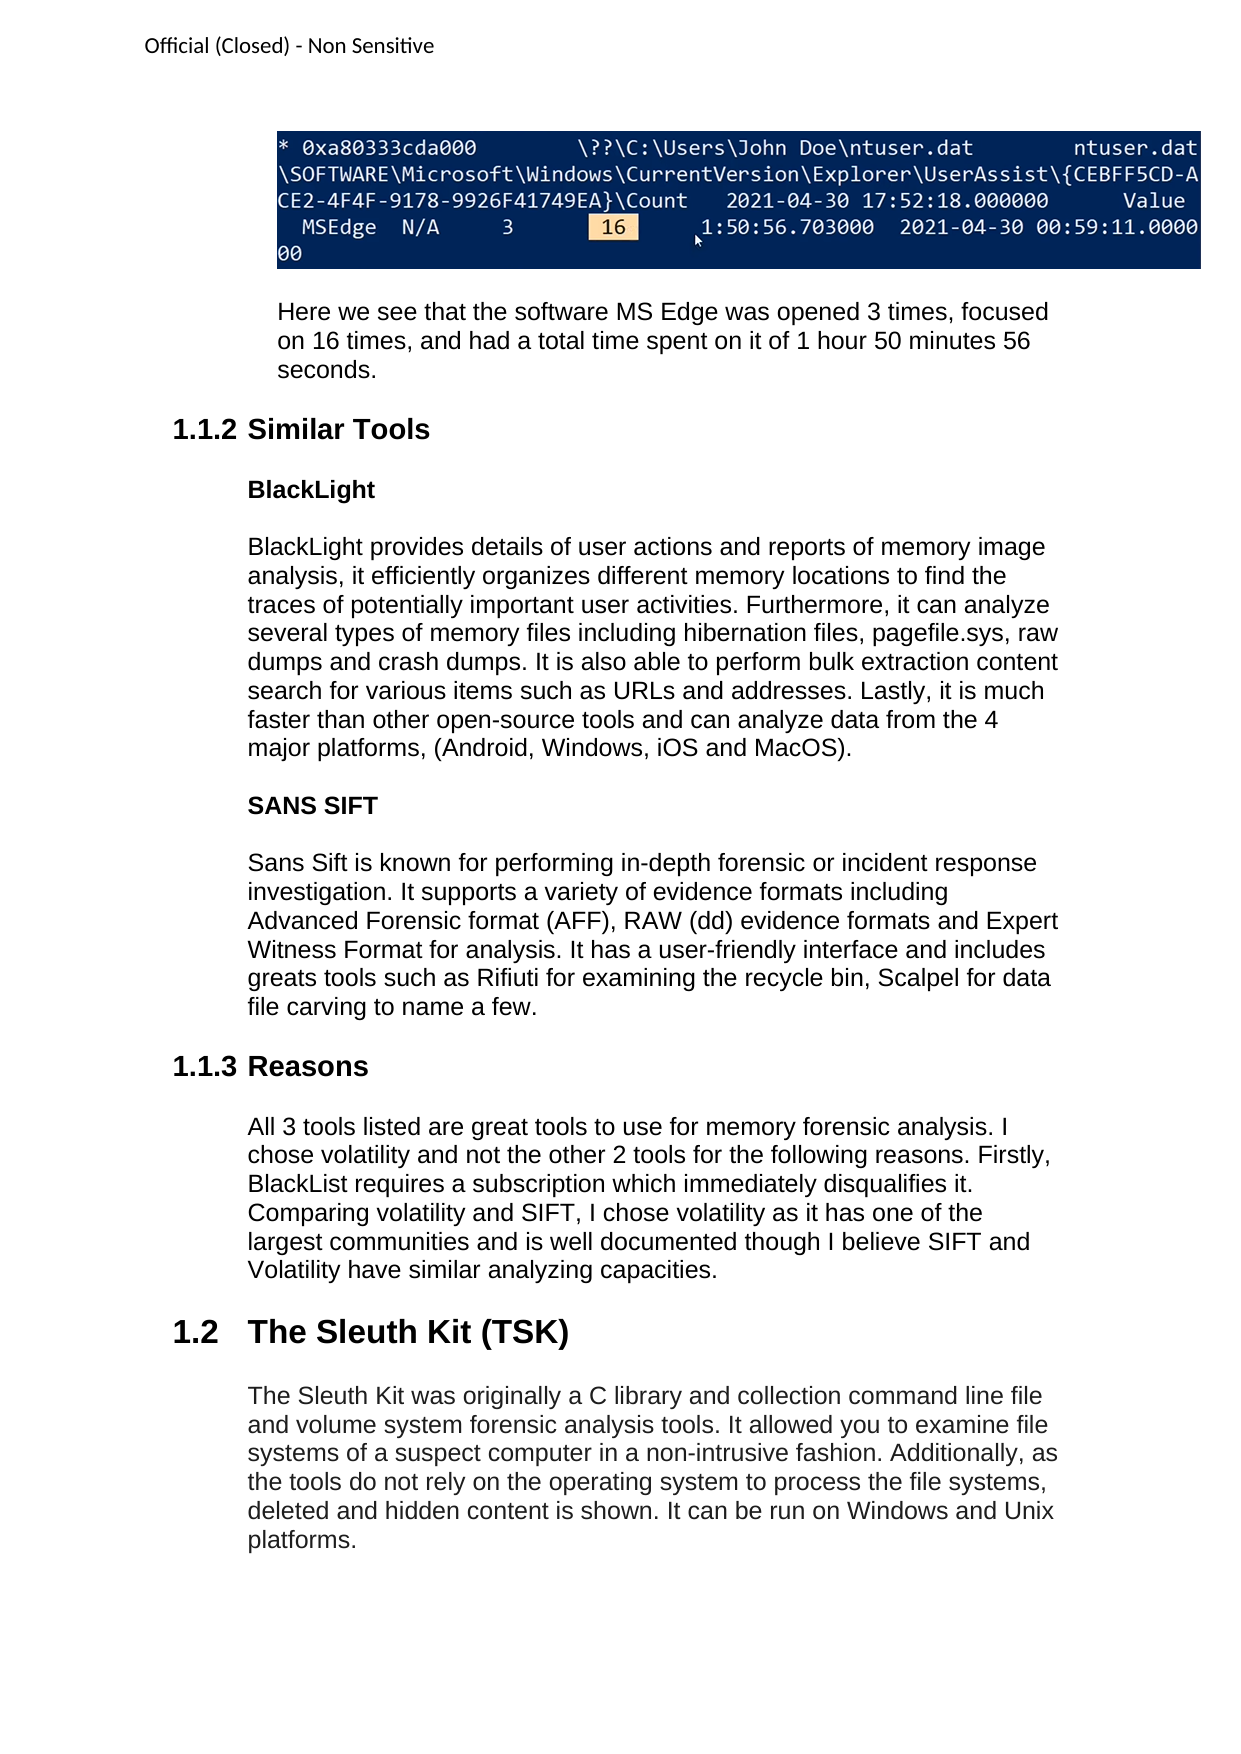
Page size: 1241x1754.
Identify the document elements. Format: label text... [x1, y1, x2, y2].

list Similar Tools [172, 412, 1060, 446]
text Here we see that the software MS Edge was opened 3 times, focused on 16 times, and had a total time spent on it of 1 hour 50 minutes 56 seconds. [277, 297, 1060, 383]
list The Sleuth Kit (TSK) [172, 1312, 1060, 1351]
text BlackLight [247, 474, 1060, 503]
text The Sleuth Kit was originally a C library and collection command line file and volume system forensic analysis tools. It allowed you to examine file systems of a suspect computer in a non-intrusive fashion. Additionally, as the tools do not rely on the operating system to process the file systems, deleted and hidden content is shown. It can be run on Windows and Unix platforms. [247, 1381, 1060, 1553]
text All 3 tools listed are great tools to use for memory forensic analysis. I chose volatility and not the other 2 tools for the following reasons. Firstly, BlackList requires a subscription which immediately disqualifies it. Comparing volatility and SIFT, I chose volatility as it has one of the largest communities and is well documented though I believe SIFT and Volatility have similar analyzing capacities. [247, 1112, 1060, 1284]
text Sans Sift is known for performing in-depth forensic or incident response investigation. It supports a variety of evidence formats including Advanced Forensic format (AFF), RAW (dd) evidence formats and Expert Witness Format for analysis. It has a user-friendly interface and includes greats tools such as Rifiuti for examining the recycle bin, Scalpel for data file carving to name a few. [247, 848, 1060, 1021]
text SANS SIFT [247, 791, 1060, 819]
list Reasons [172, 1049, 1060, 1083]
text BlackLight provides details of user actions and reports of memory image analysis, it efficiently organizes different memory locations to find the traces of potentially important user activities. Furthermore, it can analyze several types of memory files including hibernation files, pagefile.sys, raw dumps and crash dumps. It is also able to perform bulk extraction content search for various items such as URLs and addresses. Lastly, it is much faster than other open-source tools and can analyze data from the 4 major platforms, (Android, Windows, iOS and MacOS). [247, 532, 1060, 762]
picture [277, 131, 1201, 269]
